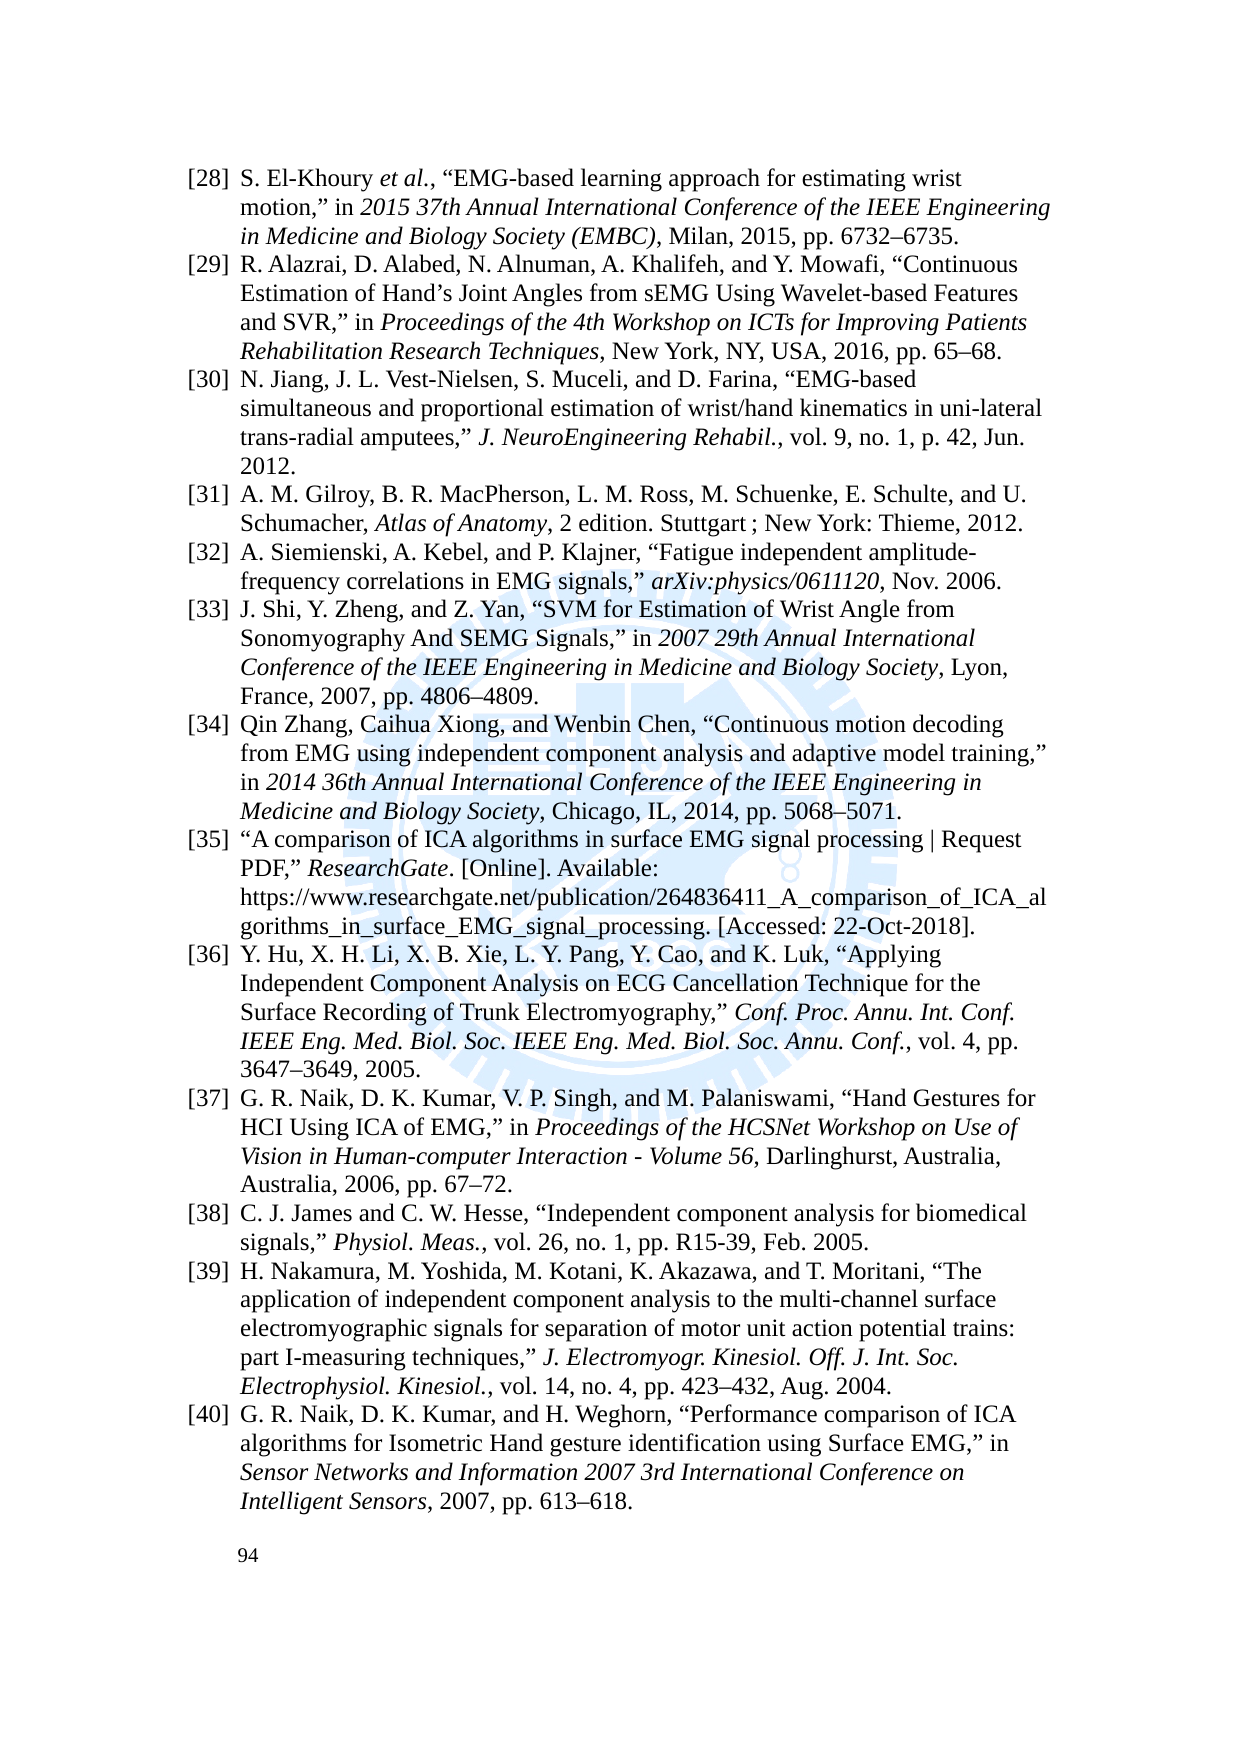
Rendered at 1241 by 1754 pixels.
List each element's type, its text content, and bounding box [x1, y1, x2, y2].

text [37] G. R. Naik, D. K. Kumar, V. P. Singh, and M. Palaniswami, “Hand Gestures for HCI Using ICA of EMG,” in Proceedings of the HCSNet Workshop on Use of Vision in Human-computer Interaction - Volume 56, Darlinghurst, Australia, Australia, 2006, pp. 67–72. [187, 1083, 1053, 1198]
text [35] “A comparison of ICA algorithms in surface EMG signal processing | Request PDF,” ResearchGate. [Online]. Available: https://www.researchgate.net/publication/264836411_A_comparison_of_ICA_algorithms_in_surface_EMG_signal_processing. [Accessed: 22-Oct-2018]. [187, 824, 1053, 939]
text [36] Y. Hu, X. H. Li, X. B. Xie, L. Y. Pang, Y. Cao, and K. Luk, “Applying Independent Component Analysis on ECG Cancellation Technique for the Surface Recording of Trunk Electromyography,” Conf. Proc. Annu. Int. Conf. IEEE Eng. Med. Biol. Soc. IEEE Eng. Med. Biol. Soc. Annu. Conf., vol. 4, pp. 3647–3649, 2005. [187, 939, 1053, 1083]
text [30] N. Jiang, J. L. Vest-Nielsen, S. Muceli, and D. Farina, “EMG-based simultaneous and proportional estimation of wrist/hand kinematics in uni-lateral trans-radial amputees,” J. NeuroEngineering Rehabil., vol. 9, no. 1, p. 42, Jun. 2012. [187, 364, 1053, 479]
text [39] H. Nakamura, M. Yoshida, M. Kotani, K. Akazawa, and T. Moritani, “The application of independent component analysis to the multi-channel surface electromyographic signals for separation of motor unit action potential trains: part I-measuring techniques,” J. Electromyogr. Kinesiol. Off. J. Int. Soc. Electrophysiol. Kinesiol., vol. 14, no. 4, pp. 423–432, Aug. 2004. [187, 1256, 1053, 1399]
text [40] G. R. Naik, D. K. Kumar, and H. Weghorn, “Performance comparison of ICA algorithms for Isometric Hand gesture identification using Surface EMG,” in Sensor Networks and Information 2007 3rd International Conference on Intelligent Sensors, 2007, pp. 613–618. [187, 1399, 1053, 1514]
text [32] A. Siemienski, A. Kebel, and P. Klajner, “Fatigue independent amplitude-frequency correlations in EMG signals,” arXiv:physics/0611120, Nov. 2006. [187, 537, 1053, 594]
text [38] C. J. James and C. W. Hesse, “Independent component analysis for biomedical signals,” Physiol. Meas., vol. 26, no. 1, pp. R15-39, Feb. 2005. [187, 1198, 1053, 1256]
text [29] R. Alazrai, D. Alabed, N. Alnuman, A. Khalifeh, and Y. Mowafi, “Continuous Estimation of Hand’s Joint Angles from sEMG Using Wavelet-based Features and SVR,” in Proceedings of the 4th Workshop on ICTs for Improving Patients Rehabilitation Research Techniques, New York, NY, USA, 2016, pp. 65–68. [187, 249, 1053, 364]
text [31] A. M. Gilroy, B. R. MacPherson, L. M. Ross, M. Schuenke, E. Schulte, and U. Schumacher, Atlas of Anatomy, 2 edition. Stuttgart ; New York: Thieme, 2012. [187, 479, 1053, 537]
text [33] J. Shi, Y. Zheng, and Z. Yan, “SVM for Estimation of Wrist Angle from Sonomyography And SEMG Signals,” in 2007 29th Annual International Conference of the IEEE Engineering in Medicine and Biology Society, Lyon, France, 2007, pp. 4806–4809. [187, 594, 1053, 709]
text [28] S. El-Khoury et al., “EMG-based learning approach for estimating wrist motion,” in 2015 37th Annual International Conference of the IEEE Engineering in Medicine and Biology Society (EMBC), Milan, 2015, pp. 6732–6735. [187, 163, 1053, 249]
text [34] Qin Zhang, Caihua Xiong, and Wenbin Chen, “Continuous motion decoding from EMG using independent component analysis and adaptive model training,” in 2014 36th Annual International Conference of the IEEE Engineering in Medicine and Biology Society, Chicago, IL, 2014, pp. 5068–5071. [187, 709, 1053, 824]
